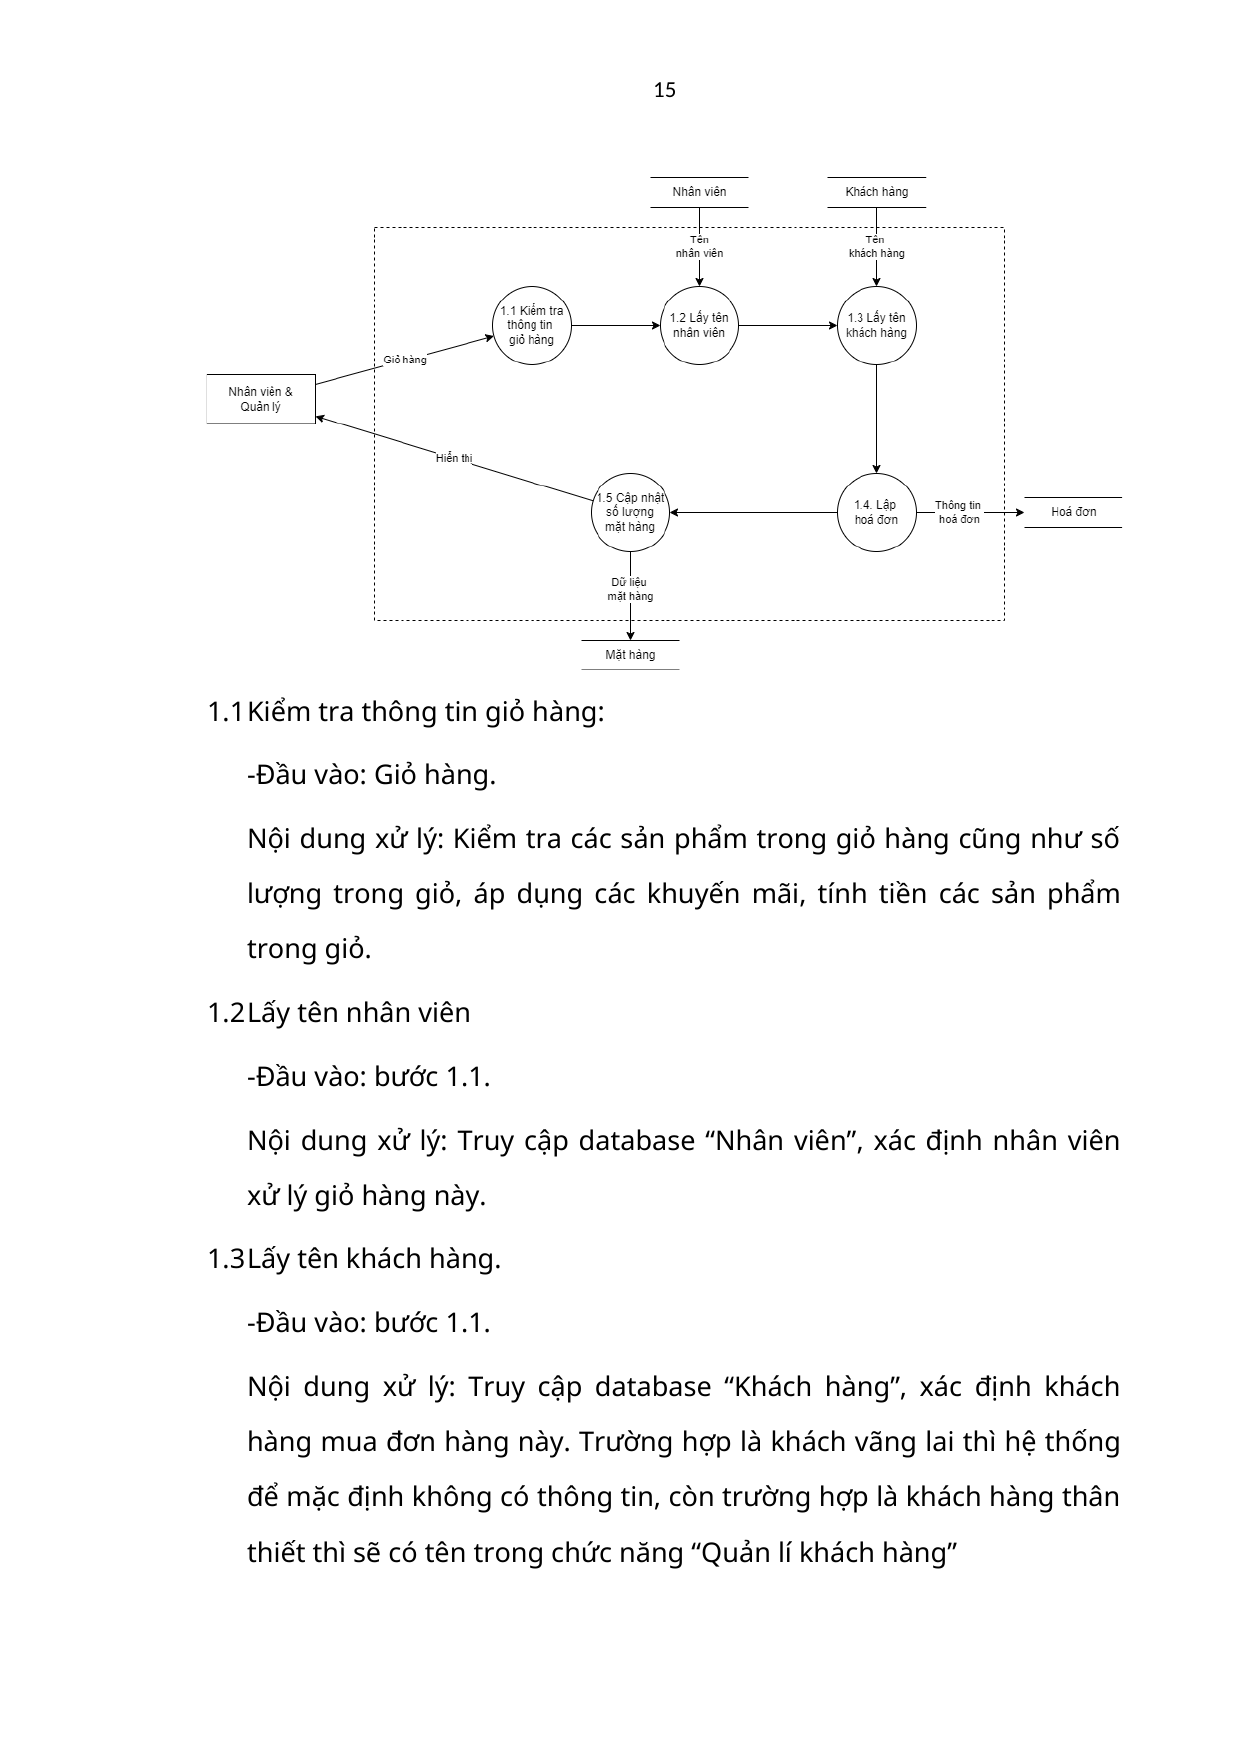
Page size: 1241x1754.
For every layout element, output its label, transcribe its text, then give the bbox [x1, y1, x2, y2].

list Lấy tên nhân viên [207, 994, 1122, 1031]
text Nội dung xử lý: Truy cập database “Khách hàng”, xác định khách hàng mua đơn hàng này. Trường hợp là khách vãng lai thì hệ thống để mặc định không có thông tin, còn trường hợp là khách hàng thân thiết thì sẽ có tên trong chức năng “Quản lí khách hàng” [247, 1367, 1122, 1570]
picture [206, 177, 1123, 670]
text Nội dung xử lý: Kiểm tra các sản phẩm trong giỏ hàng cũng như số lượng trong giỏ, áp dụng các khuyến mãi, tính tiền các sản phẩm trong giỏ. [247, 819, 1122, 967]
text -Đầu vào: Giỏ hàng. [247, 756, 1122, 793]
list Kiểm tra thông tin giỏ hàng: [207, 692, 1122, 729]
text -Đầu vào: bước 1.1. [247, 1057, 1122, 1094]
list Lấy tên khách hàng. [207, 1240, 1122, 1277]
text -Đầu vào: bước 1.1. [247, 1303, 1122, 1340]
text Nội dung xử lý: Truy cập database “Nhân viên”, xác định nhân viên xử lý giỏ hàng này. [247, 1121, 1122, 1213]
